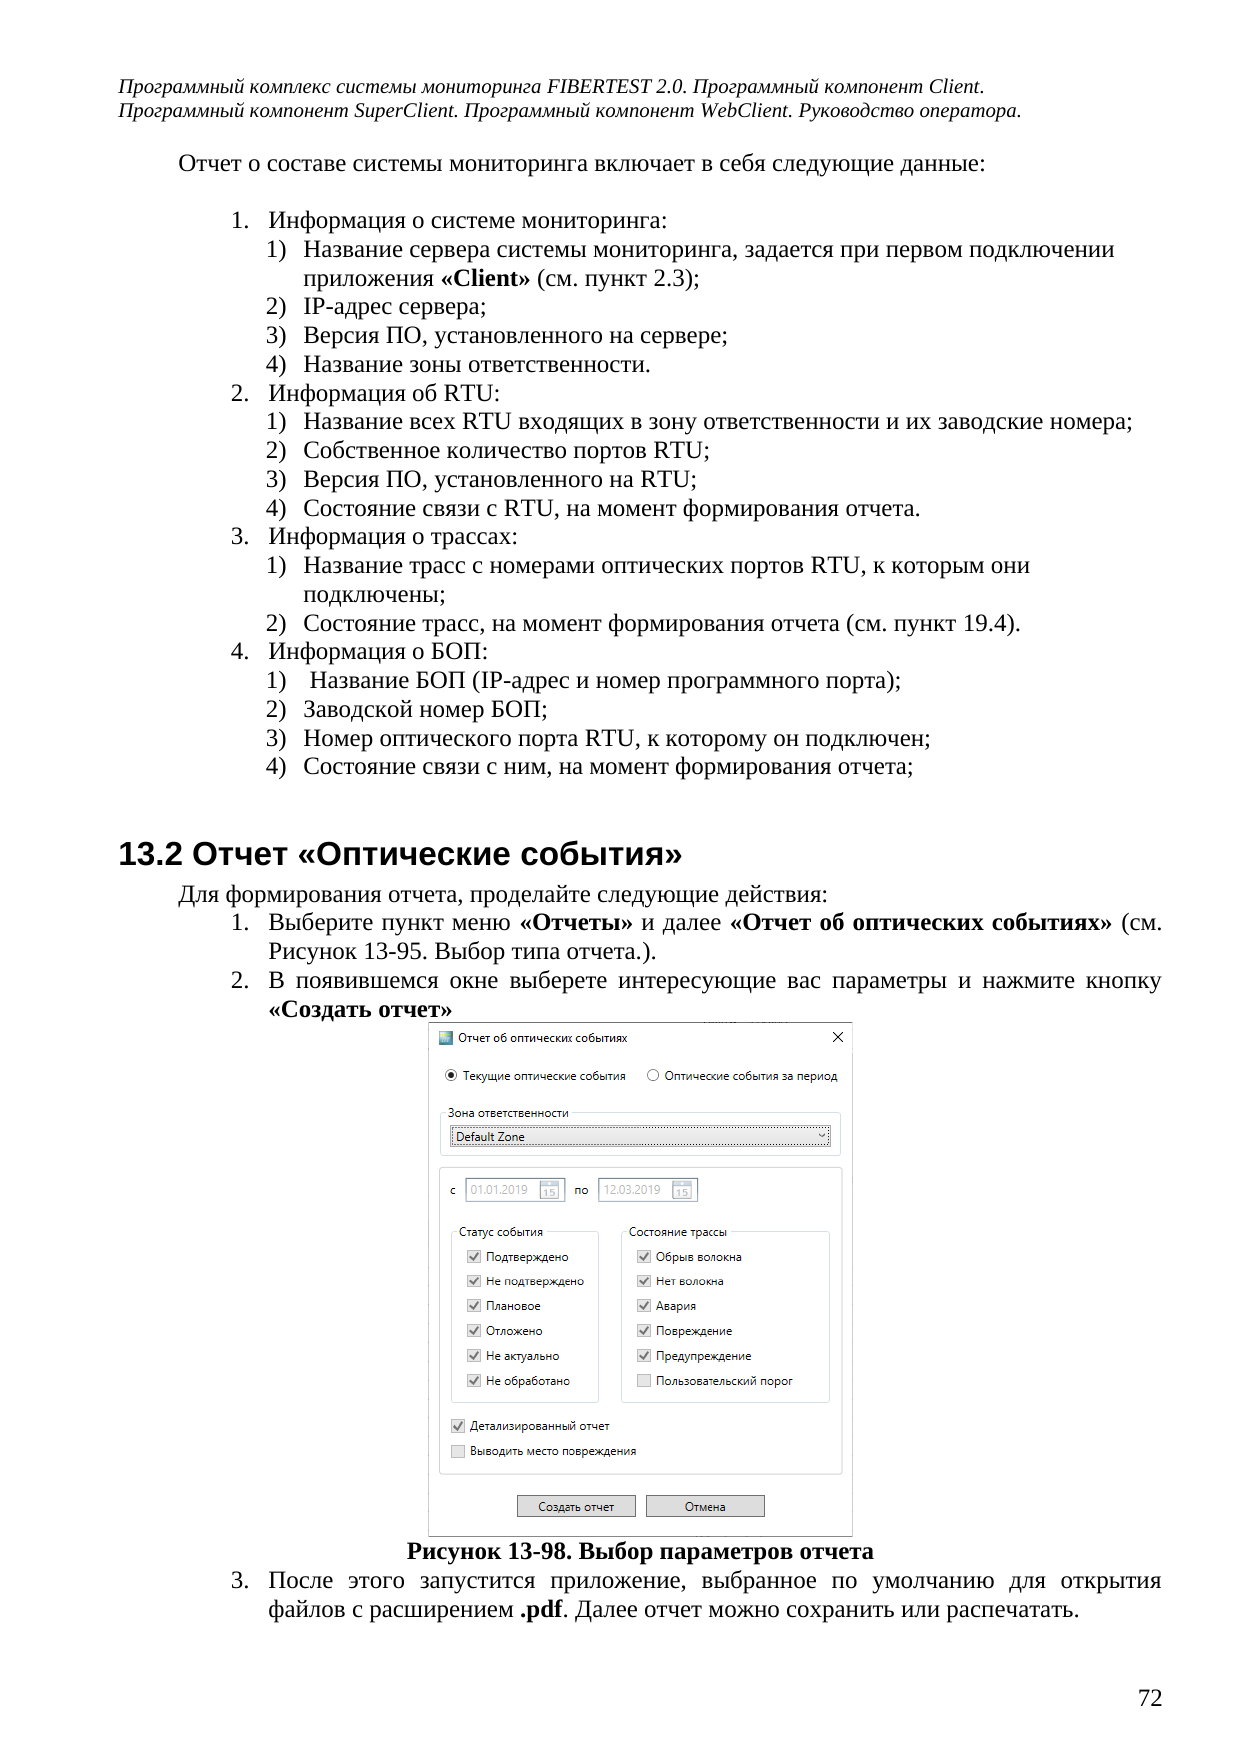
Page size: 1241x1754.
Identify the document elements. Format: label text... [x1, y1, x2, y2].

list Номер оптического порта RTU, к которому он подключен; [266, 723, 1162, 751]
list Информация об RTU: [231, 378, 1162, 406]
picture [428, 1022, 853, 1537]
list Информация о системе мониторинга: [231, 205, 1162, 234]
list В появившемся окне выберете интересующие вас параметры и нажмите кнопку «Создать отчет» [231, 965, 1162, 1022]
list Название трасс с номерами оптических портов RTU, к которым они подключены; [266, 550, 1162, 608]
list Версия ПО, установленного на RTU; [266, 464, 1162, 493]
list Название зоны ответственности. [266, 349, 1162, 378]
list Состояние трасс, на момент формирования отчета (см. пункт 19.4). [266, 608, 1162, 636]
text Отчет о составе системы мониторинга включает в себя следующие данные: [178, 148, 1162, 176]
list Состояние связи с ним, на момент формирования отчета; [266, 751, 1162, 780]
list Информация о БОП: [231, 636, 1162, 665]
list Название БОП (IP-адрес и номер программного порта); [266, 665, 1162, 694]
list Состояние связи с RTU, на момент формирования отчета. [266, 493, 1162, 521]
subtitle Отчет «Оптические события» [118, 834, 1162, 872]
list Информация о трассах: [231, 521, 1162, 550]
list Заводской номер БОП; [266, 694, 1162, 723]
list IP-адрес сервера; [266, 291, 1162, 320]
list Название сервера системы мониторинга, задается при первом подключении приложения «Client» (см. пункт 2.3); [266, 234, 1162, 291]
list Версия ПО, установленного на сервере; [266, 320, 1162, 349]
list После этого запустится приложение, выбранное по умолчанию для открытия файлов с расширением .pdf. Далее отчет можно сохранить или распечатать. [231, 1565, 1162, 1622]
list Собственное количество портов RTU; [266, 435, 1162, 464]
list Название всех RTU входящих в зону ответственности и их заводские номера; [266, 406, 1162, 435]
text Для формирования отчета, проделайте следующие действия: [118, 879, 1162, 907]
